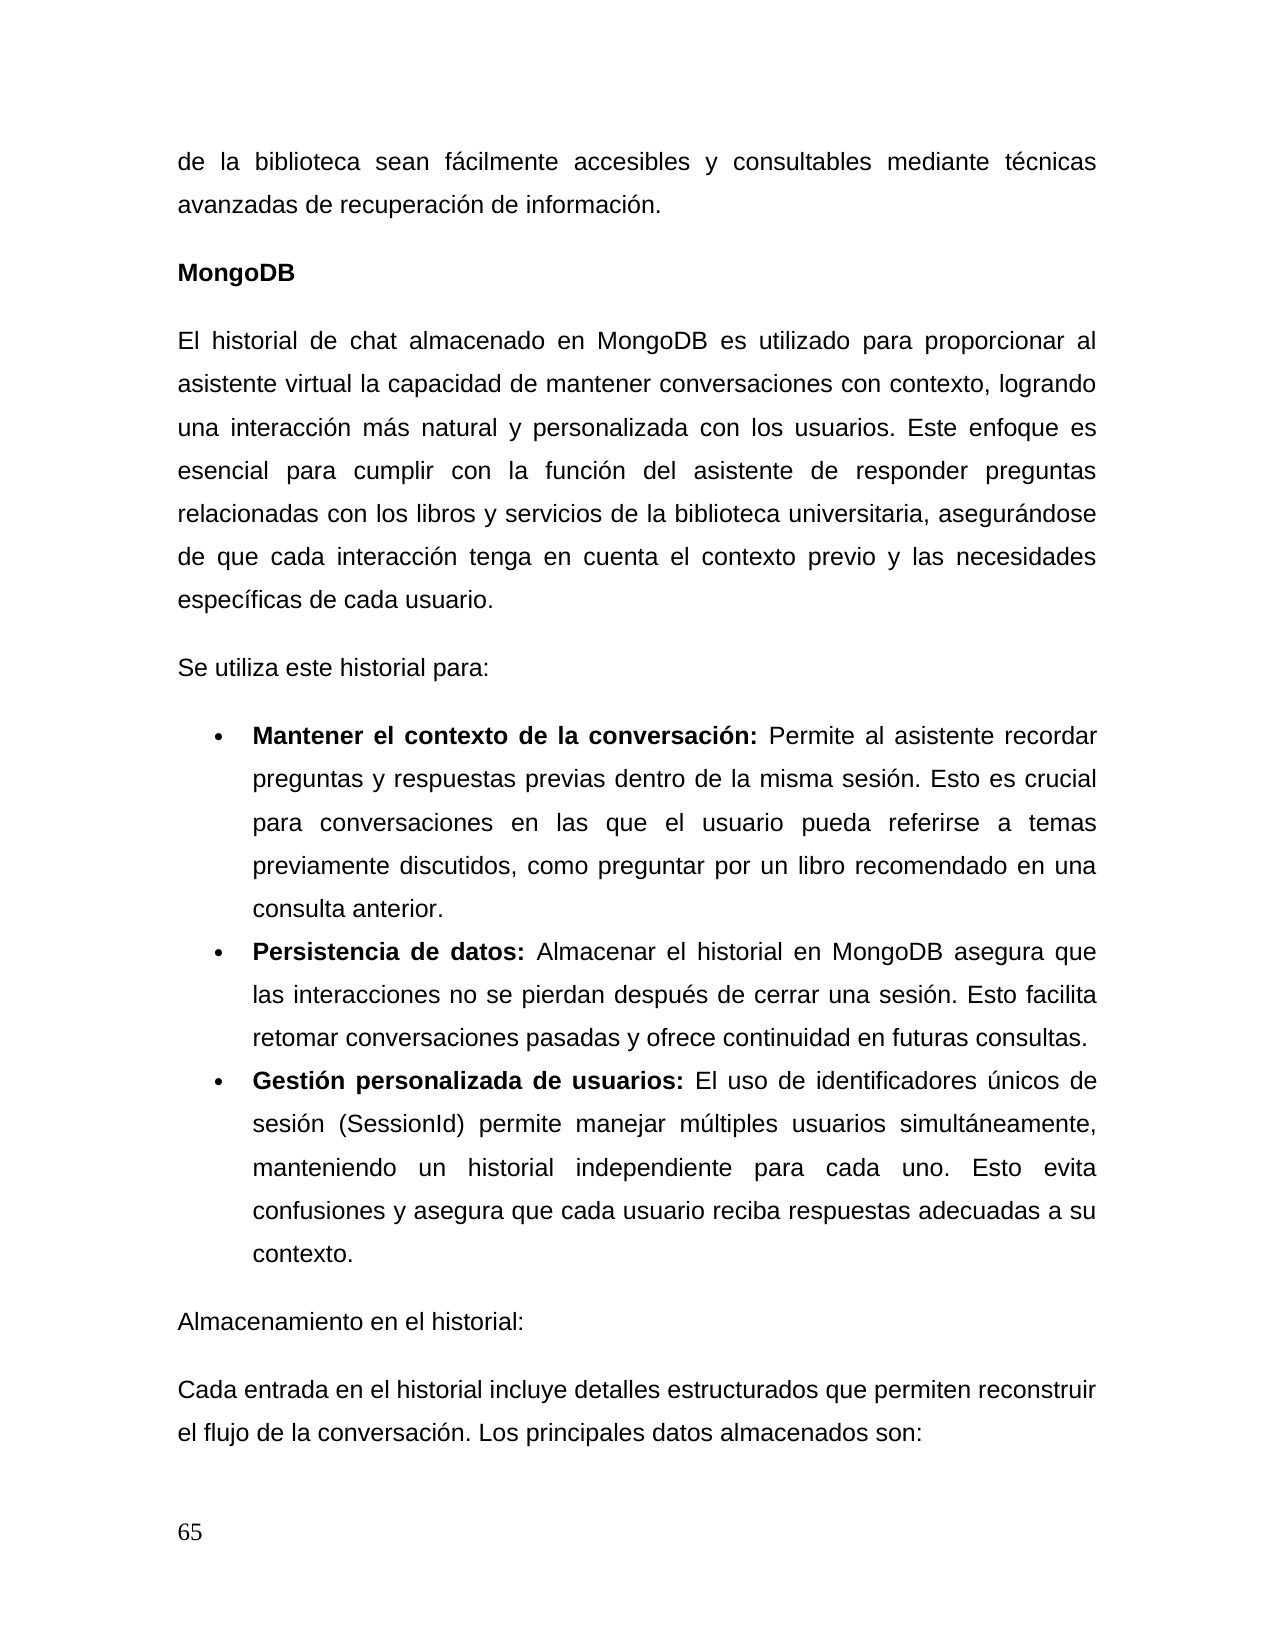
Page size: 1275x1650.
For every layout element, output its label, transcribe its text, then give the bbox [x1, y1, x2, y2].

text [177, 147, 1098, 219]
list Mantener el contexto de la conversación: Permite al asistente recordar preguntas y respuestas previas dentro de la misma sesión. Esto es crucial para conversaciones en las que el usuario pueda referirse a temas previamente discutidos, como preguntar por un libro recomendado en una consulta anterior. [215, 721, 1098, 923]
text Cada entrada en el historial incluye detalles estructurados que permiten reconstruir el flujo de la conversación. Los principales datos almacenados son: [177, 1375, 1098, 1447]
text MongoDB [177, 258, 1098, 287]
list Persistencia de datos: Almacenar el historial en MongoDB asegura que las interacciones no se pierdan después de cerrar una sesión. Esto facilita retomar conversaciones pasadas y ofrece continuidad en futuras consultas. [215, 937, 1098, 1052]
text El historial de chat almacenado en MongoDB es utilizado para proporcionar al asistente virtual la capacidad de mantener conversaciones con contexto, logrando una interacción más natural y personalizada con los usuarios. Este enfoque es esencial para cumplir con la función del asistente de responder preguntas relacionadas con los libros y servicios de la biblioteca universitaria, asegurándose de que cada interacción tenga en cuenta el contexto previo y las necesidades específicas de cada usuario. [177, 326, 1098, 614]
text Se utiliza este historial para: [177, 653, 1098, 682]
list Gestión personalizada de usuarios: El uso de identificadores únicos de sesión (SessionId) permite manejar múltiples usuarios simultáneamente, manteniendo un historial independiente para cada uno. Esto evita confusiones y asegura que cada usuario reciba respuestas adecuadas a su contexto. [215, 1066, 1098, 1268]
text Almacenamiento en el historial: [177, 1307, 1098, 1336]
